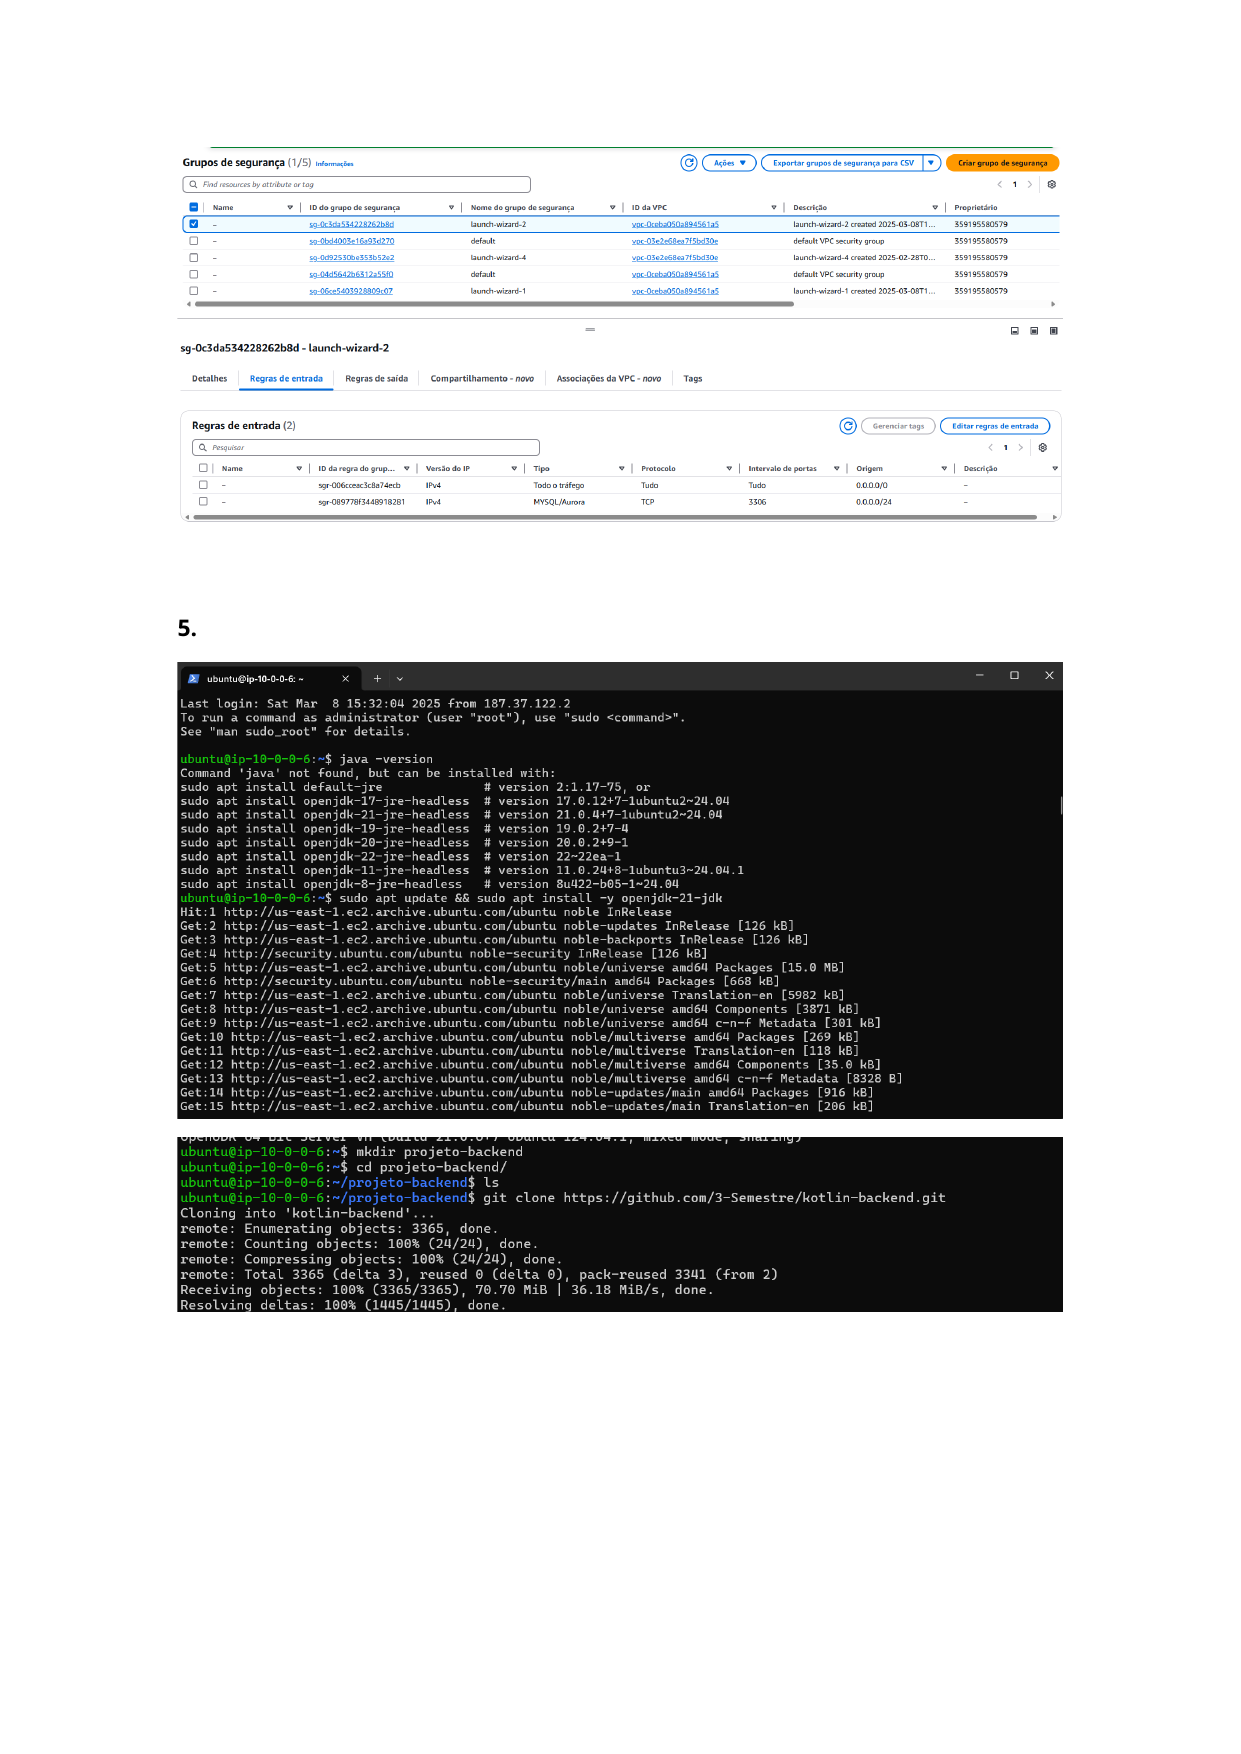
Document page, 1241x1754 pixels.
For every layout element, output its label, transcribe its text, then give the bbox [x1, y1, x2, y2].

text 5. [177, 612, 1063, 643]
picture [177, 1137, 1063, 1312]
picture [177, 147, 1063, 543]
picture [177, 662, 1063, 1119]
